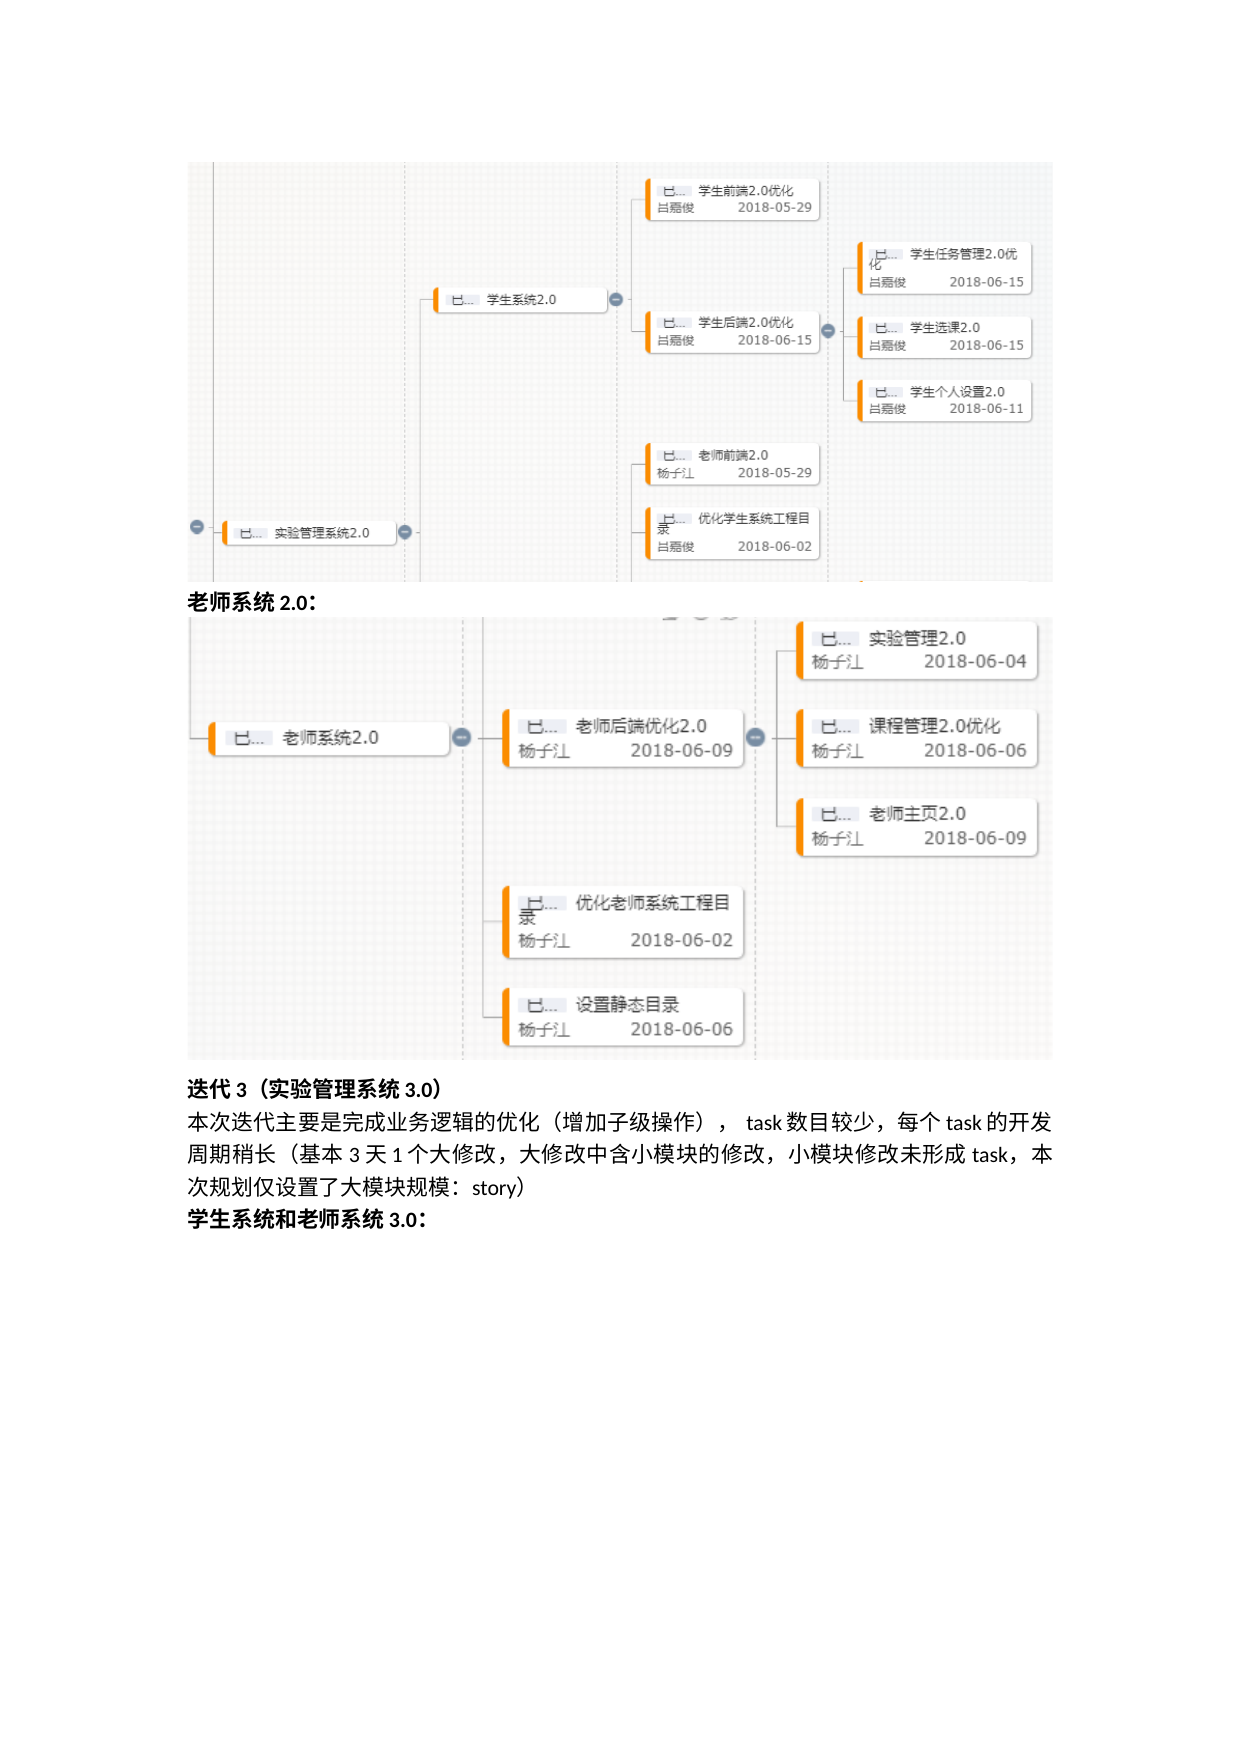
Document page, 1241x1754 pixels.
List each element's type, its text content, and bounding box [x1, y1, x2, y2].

picture [187, 162, 1053, 582]
picture [187, 617, 1053, 1060]
text 迭代3（实验管理系统3.0） [187, 1072, 1053, 1104]
text 老师系统2.0： [187, 584, 1053, 617]
text 本次迭代主要是完成业务逻辑的优化（增加子级操作）， task数目较少，每个task的开发周期稍长（基本3天1个大修改，大修改中含小模块的修改，小模块修改未形成task，本次规划仅设置了大模块规模：story） [187, 1104, 1053, 1202]
text 学生系统和老师系统3.0： [187, 1202, 1053, 1234]
